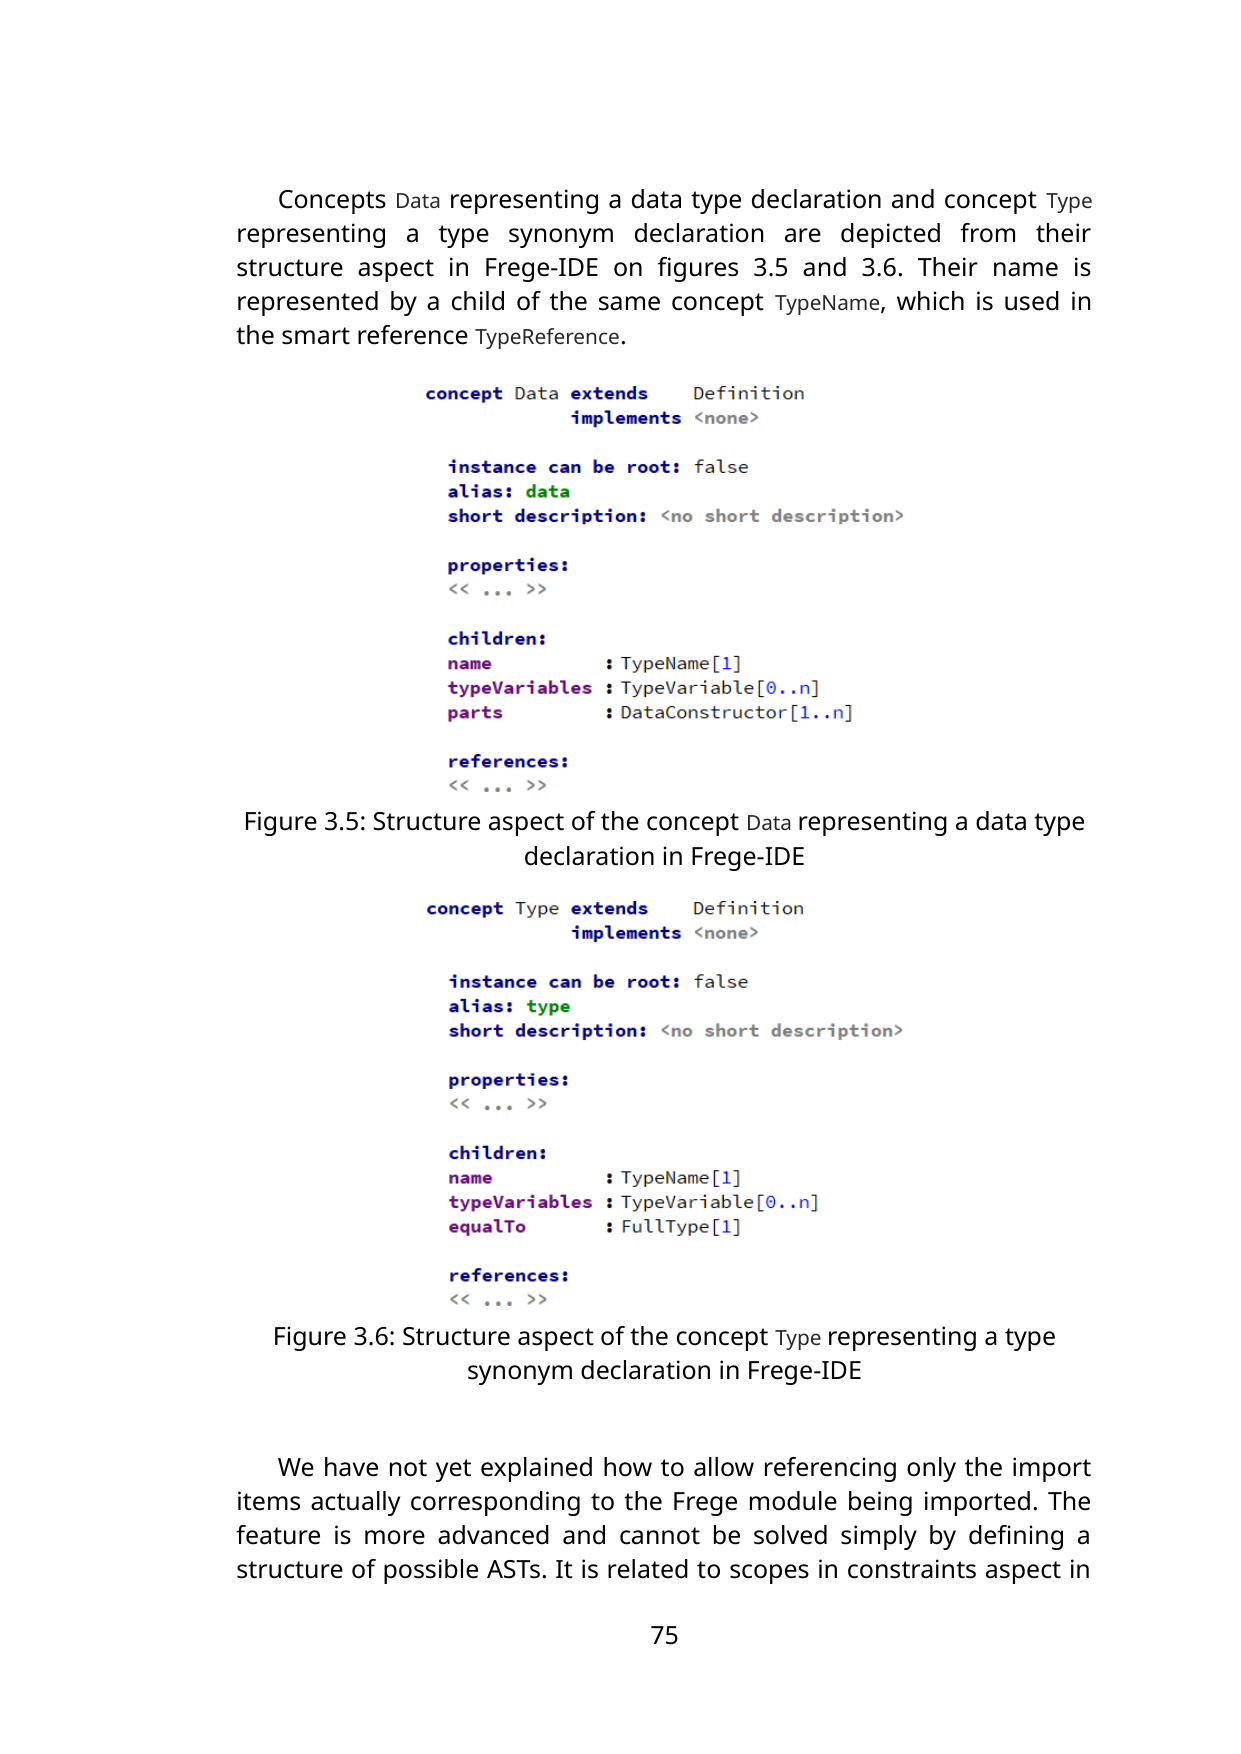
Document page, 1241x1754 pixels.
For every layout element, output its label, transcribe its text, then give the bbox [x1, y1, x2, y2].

text Concepts Data representing a data type declaration and concept Type representing a type synonym declaration are depicted from their structure aspect in Frege-IDE on figures 3.5 and 3.6. Their name is represented by a child of the same concept TypeName, which is used in the smart reference TypeReference. [236, 182, 1092, 352]
text Figure 3.6: Structure aspect of the concept Type representing a type synonym declaration in Frege-IDE [236, 1318, 1092, 1386]
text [236, 1449, 1092, 1586]
picture [425, 386, 904, 792]
text Figure 3.5: Structure aspect of the concept Data representing a data type declaration in Frege-IDE [236, 804, 1092, 872]
picture [426, 901, 903, 1306]
